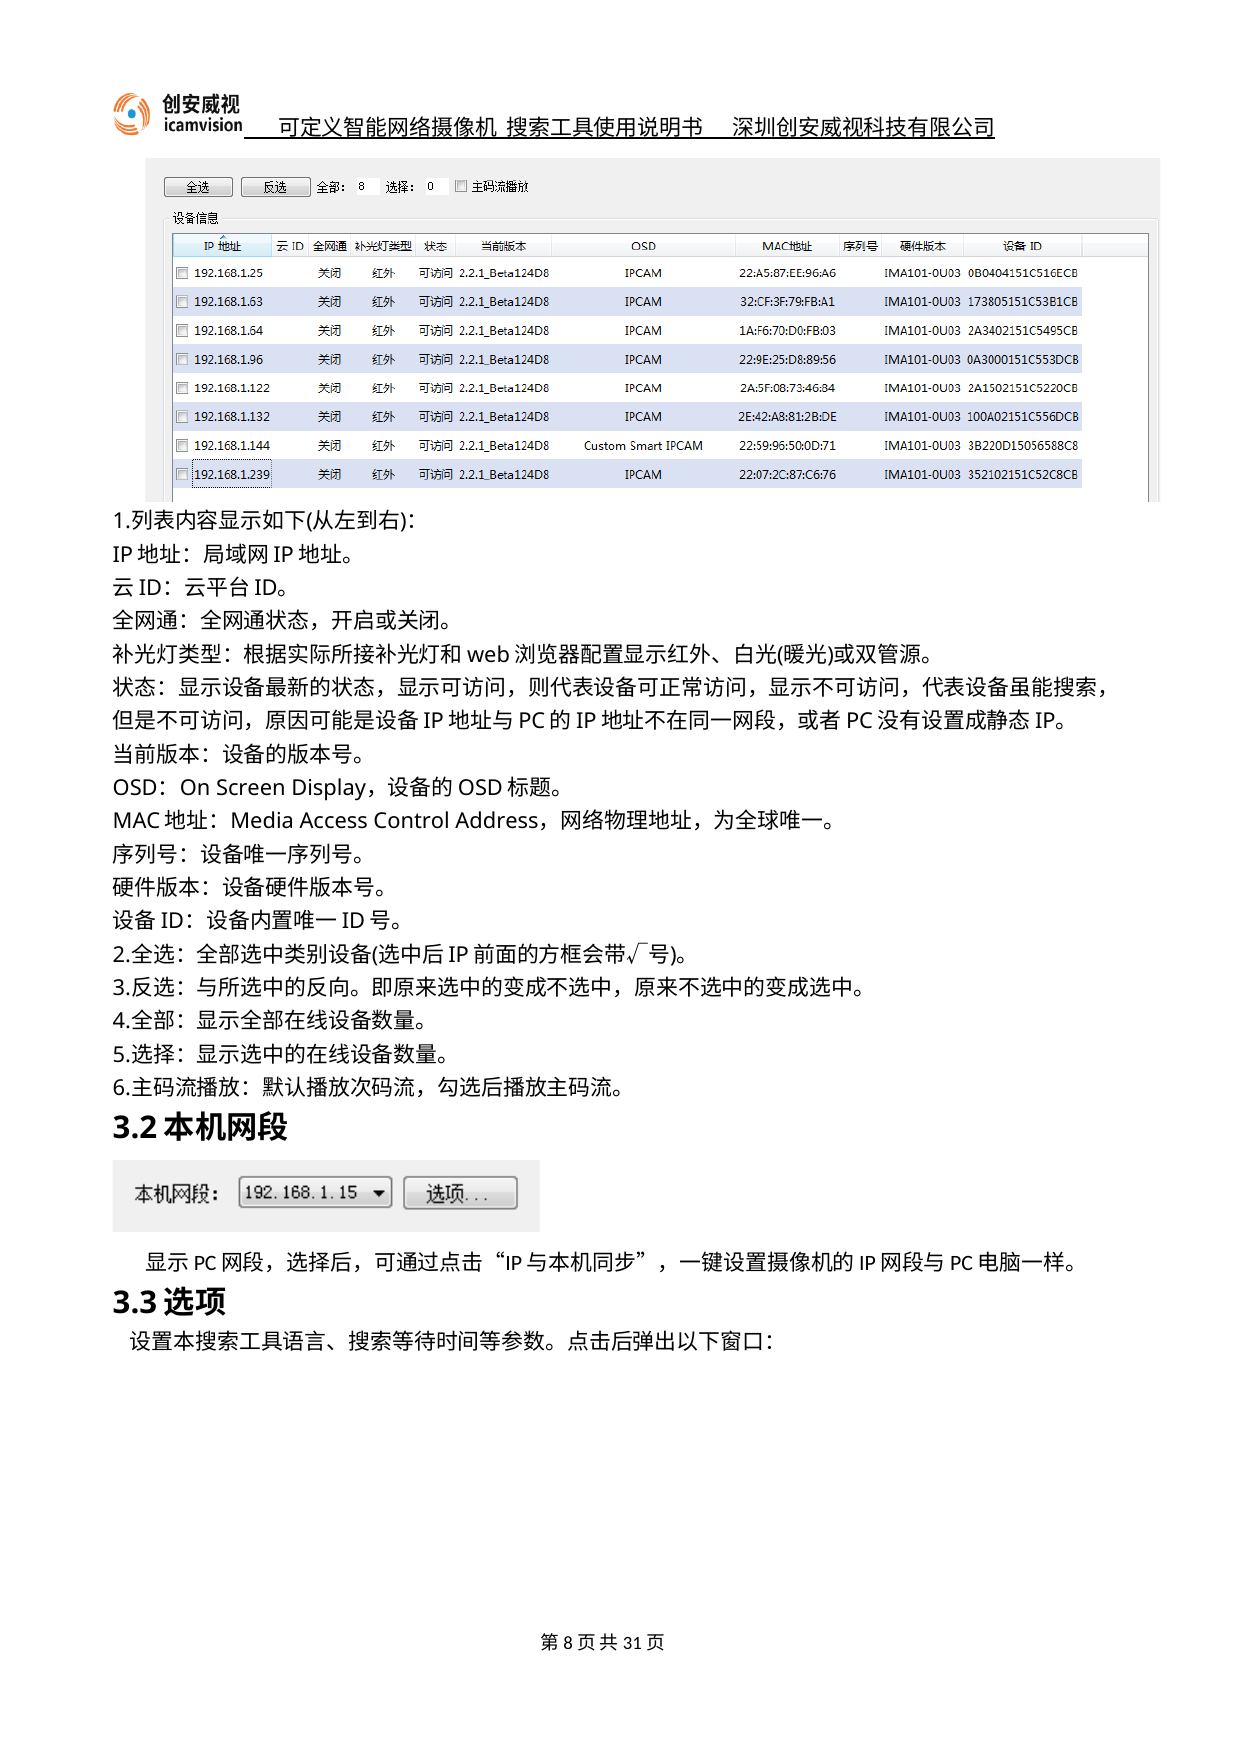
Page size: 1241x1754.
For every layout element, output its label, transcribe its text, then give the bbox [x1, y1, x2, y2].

text OSD：On Screen Display，设备的OSD标题。 [112, 768, 1128, 802]
picture [112, 1160, 540, 1232]
text 序列号：设备唯一序列号。 [112, 835, 1128, 868]
text MAC地址：Media Access Control Address，网络物理地址，为全球唯一。 [112, 802, 1128, 835]
subtitle 3.2本机网段 [112, 1102, 1128, 1147]
text 6.主码流播放：默认播放次码流，勾选后播放主码流。 [112, 1068, 1128, 1102]
text 硬件版本：设备硬件版本号。 [112, 868, 1128, 902]
text 2.全选：全部选中类别设备(选中后IP前面的方框会带√号)。 [112, 935, 1128, 968]
text 3.反选：与所选中的反向。即原来选中的变成不选中，原来不选中的变成选中。 [112, 968, 1128, 1002]
picture [112, 90, 244, 136]
text IP地址：局域网IP地址。 [112, 535, 1128, 568]
text 设置本搜索工具语言、搜索等待时间等参数。点击后弹出以下窗口： [112, 1323, 1128, 1356]
text 全网通：全网通状态，开启或关闭。 [112, 602, 1128, 635]
text 补光灯类型：根据实际所接补光灯和web浏览器配置显示红外、白光(暖光)或双管源。 [112, 635, 1128, 668]
text 显示PC网段，选择后，可通过点击“IP与本机同步”，一键设置摄像机的IP网段与PC电脑一样。 [112, 1245, 1128, 1277]
text 5.选择：显示选中的在线设备数量。 [112, 1035, 1128, 1068]
subtitle 3.3选项 [112, 1277, 1128, 1323]
text 状态：显示设备最新的状态，显示可访问，则代表设备可正常访问，显示不可访问，代表设备虽能搜索，但是不可访问，原因可能是设备IP地址与PC的IP地址不在同一网段，或者PC没有设置成静态IP。 [112, 668, 1128, 735]
text 4.全部：显示全部在线设备数量。 [112, 1002, 1128, 1035]
text 当前版本：设备的版本号。 [112, 735, 1128, 768]
picture [145, 158, 1161, 502]
text 1.列表内容显示如下(从左到右)： [112, 502, 1128, 535]
text 设备ID：设备内置唯一ID号。 [112, 902, 1128, 935]
text 云ID：云平台ID。 [112, 568, 1128, 602]
